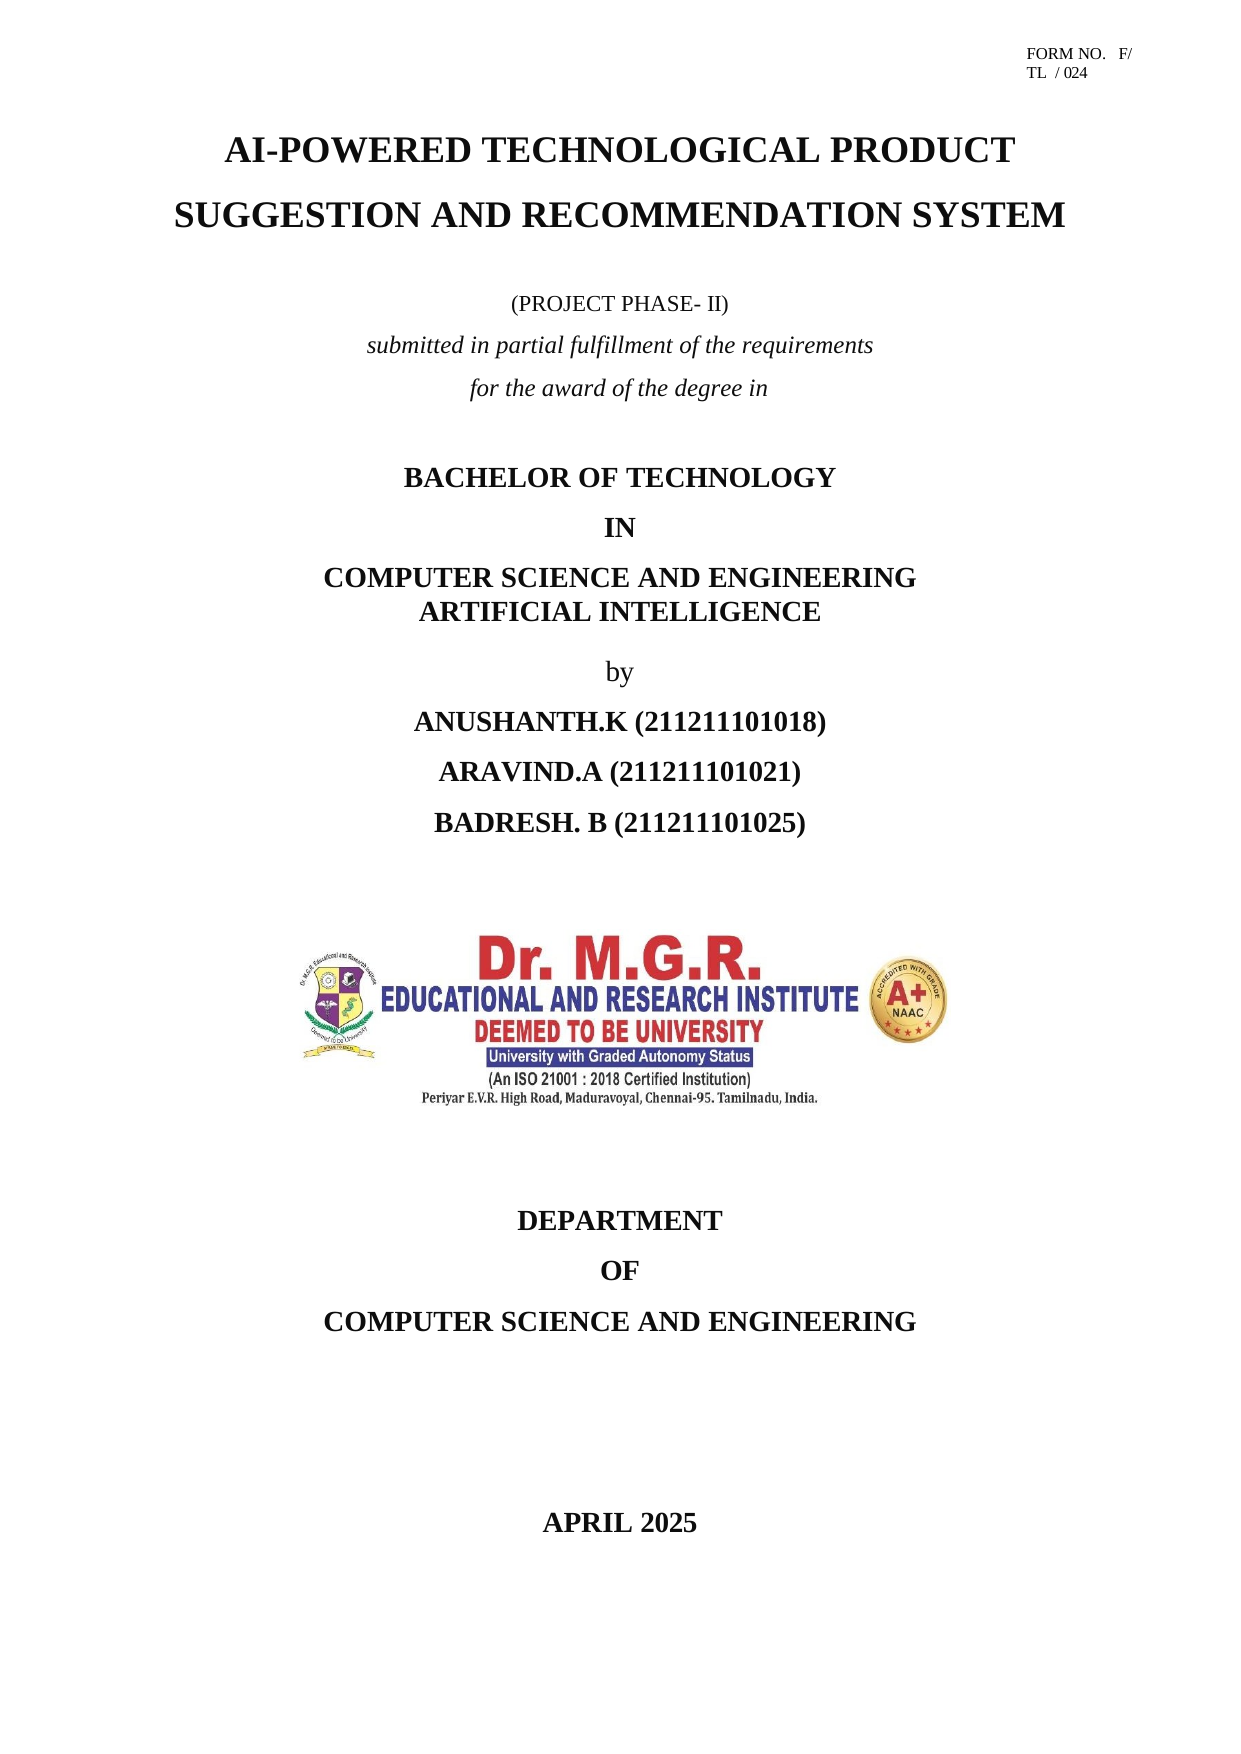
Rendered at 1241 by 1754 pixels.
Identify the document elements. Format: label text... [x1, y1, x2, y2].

text submitted in partial fulfillment of the requirements [162, 330, 1077, 358]
text for the award of the degree in [162, 373, 1077, 402]
text APRIL 2025 [162, 1505, 1077, 1539]
text IN [162, 510, 1077, 544]
picture [298, 929, 951, 1106]
text BACHELOR OF TECHNOLOGY [162, 460, 1077, 493]
text DEPARTMENT [162, 1203, 1077, 1237]
text by [162, 654, 1077, 687]
text COMPUTER SCIENCE AND ENGINEERING [162, 561, 1077, 594]
text (PROJECT PHASE- II) [162, 290, 1077, 316]
text ANUSHANTH.K (211211101018) [162, 704, 1077, 738]
text ARAVIND.A (211211101021) [162, 754, 1077, 788]
text BADRESH. B (211211101025) [162, 805, 1077, 839]
text ARTIFICIAL INTELLIGENCE [162, 594, 1077, 654]
text COMPUTER SCIENCE AND ENGINEERING [162, 1304, 1077, 1337]
text OF [162, 1253, 1077, 1287]
title AI-POWERED TECHNOLOGICAL PRODUCT SUGGESTION AND RECOMMENDATION SYSTEM [162, 127, 1077, 235]
